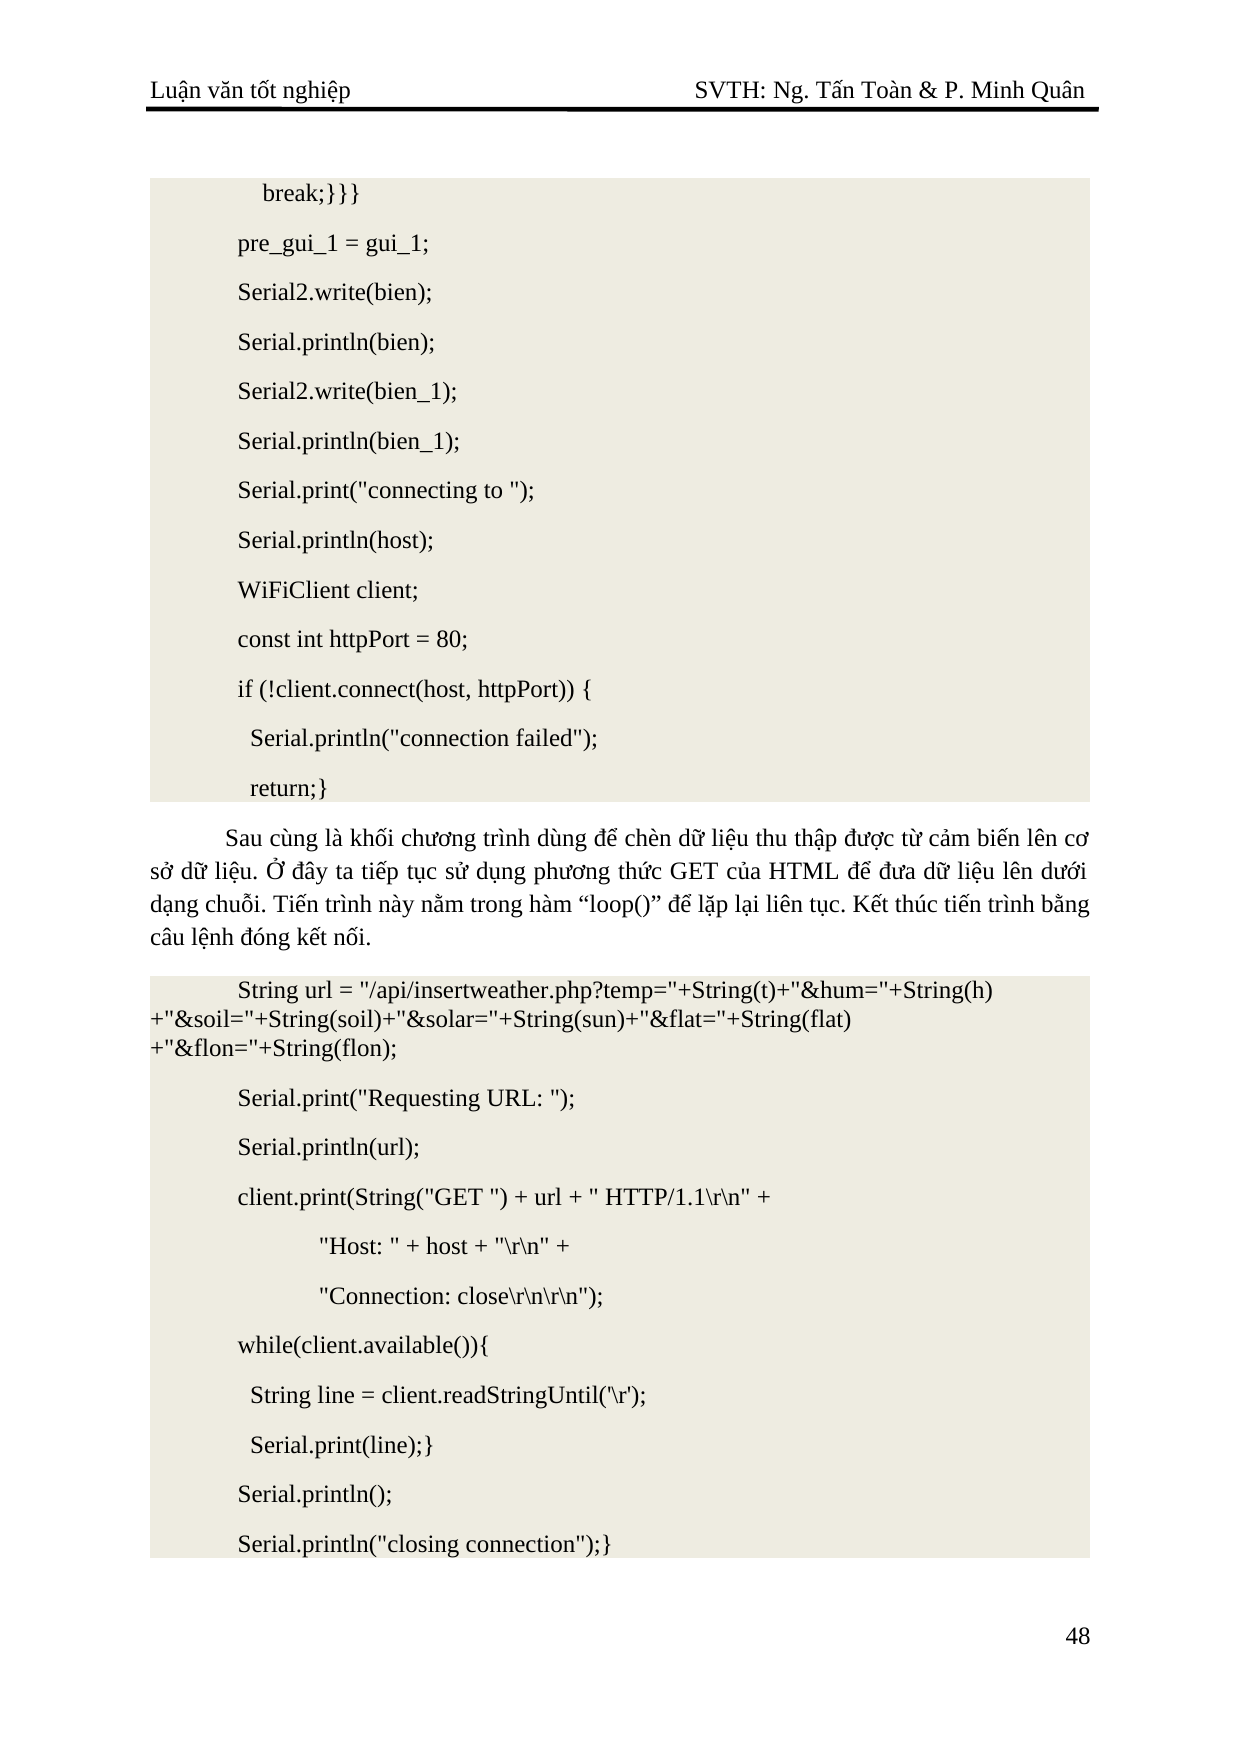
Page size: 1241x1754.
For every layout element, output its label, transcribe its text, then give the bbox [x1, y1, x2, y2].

text "Host: " + host + "\r\n" + [150, 1231, 1090, 1260]
text if (!client.connect(host, httpPort)) { [150, 674, 1090, 703]
text pre_gui_1 = gui_1; [150, 228, 1090, 256]
text Serial.print("connecting to "); [150, 476, 1090, 504]
text Serial.println("connection failed"); [150, 723, 1090, 752]
text break;}}} [150, 178, 1090, 207]
text "Connection: close\r\n\r\n"); [150, 1281, 1090, 1310]
text Serial.println(bien_1); [150, 426, 1090, 455]
text const int httpPort = 80; [150, 624, 1090, 653]
text Serial.println(url); [150, 1132, 1090, 1161]
text Serial.print("Requesting URL: "); [150, 1083, 1090, 1111]
text String line = client.readStringUntil('\r'); [150, 1380, 1090, 1409]
text Serial.println(host); [150, 525, 1090, 554]
text return;} [150, 773, 1090, 802]
text Serial.print(line);} [150, 1430, 1090, 1458]
text Serial2.write(bien); [150, 277, 1090, 306]
text Serial.println(bien); [150, 327, 1090, 356]
text WiFiClient client; [150, 575, 1090, 603]
text while(client.available()){ [150, 1331, 1090, 1359]
text Serial.println("closing connection");} [150, 1529, 1090, 1558]
text Serial2.write(bien_1); [150, 376, 1090, 405]
text Serial.println(); [150, 1479, 1090, 1508]
text client.print(String("GET ") + url + " HTTP/1.1\r\n" + [150, 1182, 1090, 1211]
text Sau cùng là khối chương trình dùng để chèn dữ liệu thu thập được từ cảm biến lên cơ sở dữ liệu. Ở đây ta tiếp tục sử dụng phương thức GET của HTML để đưa dữ liệu lên dưới dạng chuỗi. Tiến trình này nằm trong hàm “loop()” để lặp lại liên tục. Kết thúc tiến trình bằng câu lệnh đóng kết nối. [150, 823, 1090, 951]
text String url = "/api/insertweather.php?temp="+String(t)+"&hum="+String(h)+"&soil="+String(soil)+"&solar="+String(sun)+"&flat="+String(flat)+"&flon="+String(flon); [150, 976, 1090, 1062]
